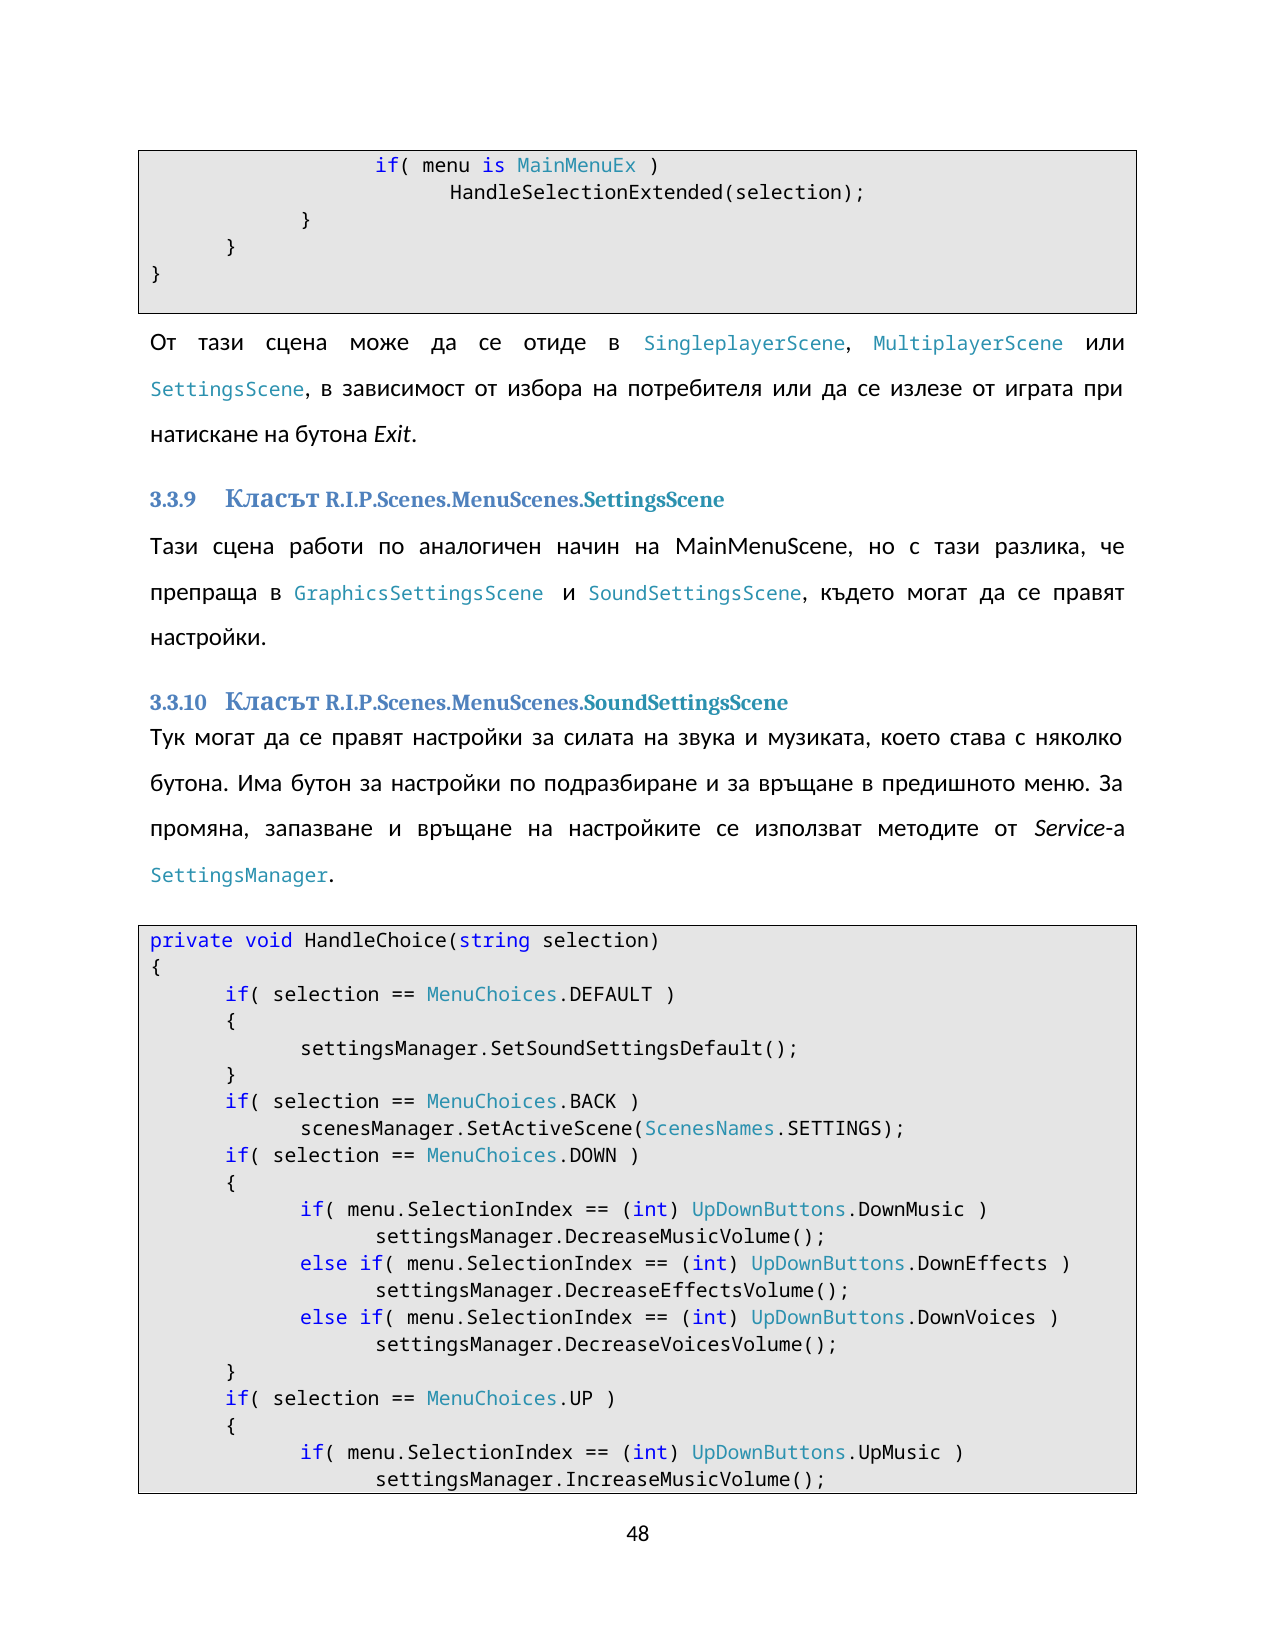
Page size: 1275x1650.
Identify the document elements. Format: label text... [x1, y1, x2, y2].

subtitle Класът R.I.P.Scenes.MenuScenes.SettingsScene [150, 484, 1125, 513]
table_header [139, 151, 1136, 313]
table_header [139, 926, 1136, 1492]
text Тази сцена работи по аналогичен начин на MainMenuScene, но с тази разлика, че препраща в GraphicsSettingsScene и SoundSettingsScene, където могат да се правят настройки. [150, 530, 1125, 652]
text От тази сцена може да се отиде в SingleplayerScene, MultiplayerScene или SettingsScene, в зависимост от избора на потребителя или да се излезе от играта при натискане на бутона Exit. [150, 326, 1125, 448]
text Тук могат да се правят настройки за силата на звука и музиката, което става с няколко бутона. Има бутон за настройки по подразбиране и за връщане в предишното меню. За промяна, запазване и връщане на настройките се използват методите от Service-a SettingsManager. [150, 721, 1125, 889]
subtitle Класът R.I.P.Scenes.MenuScenes.SoundSettingsScene [150, 688, 1125, 717]
